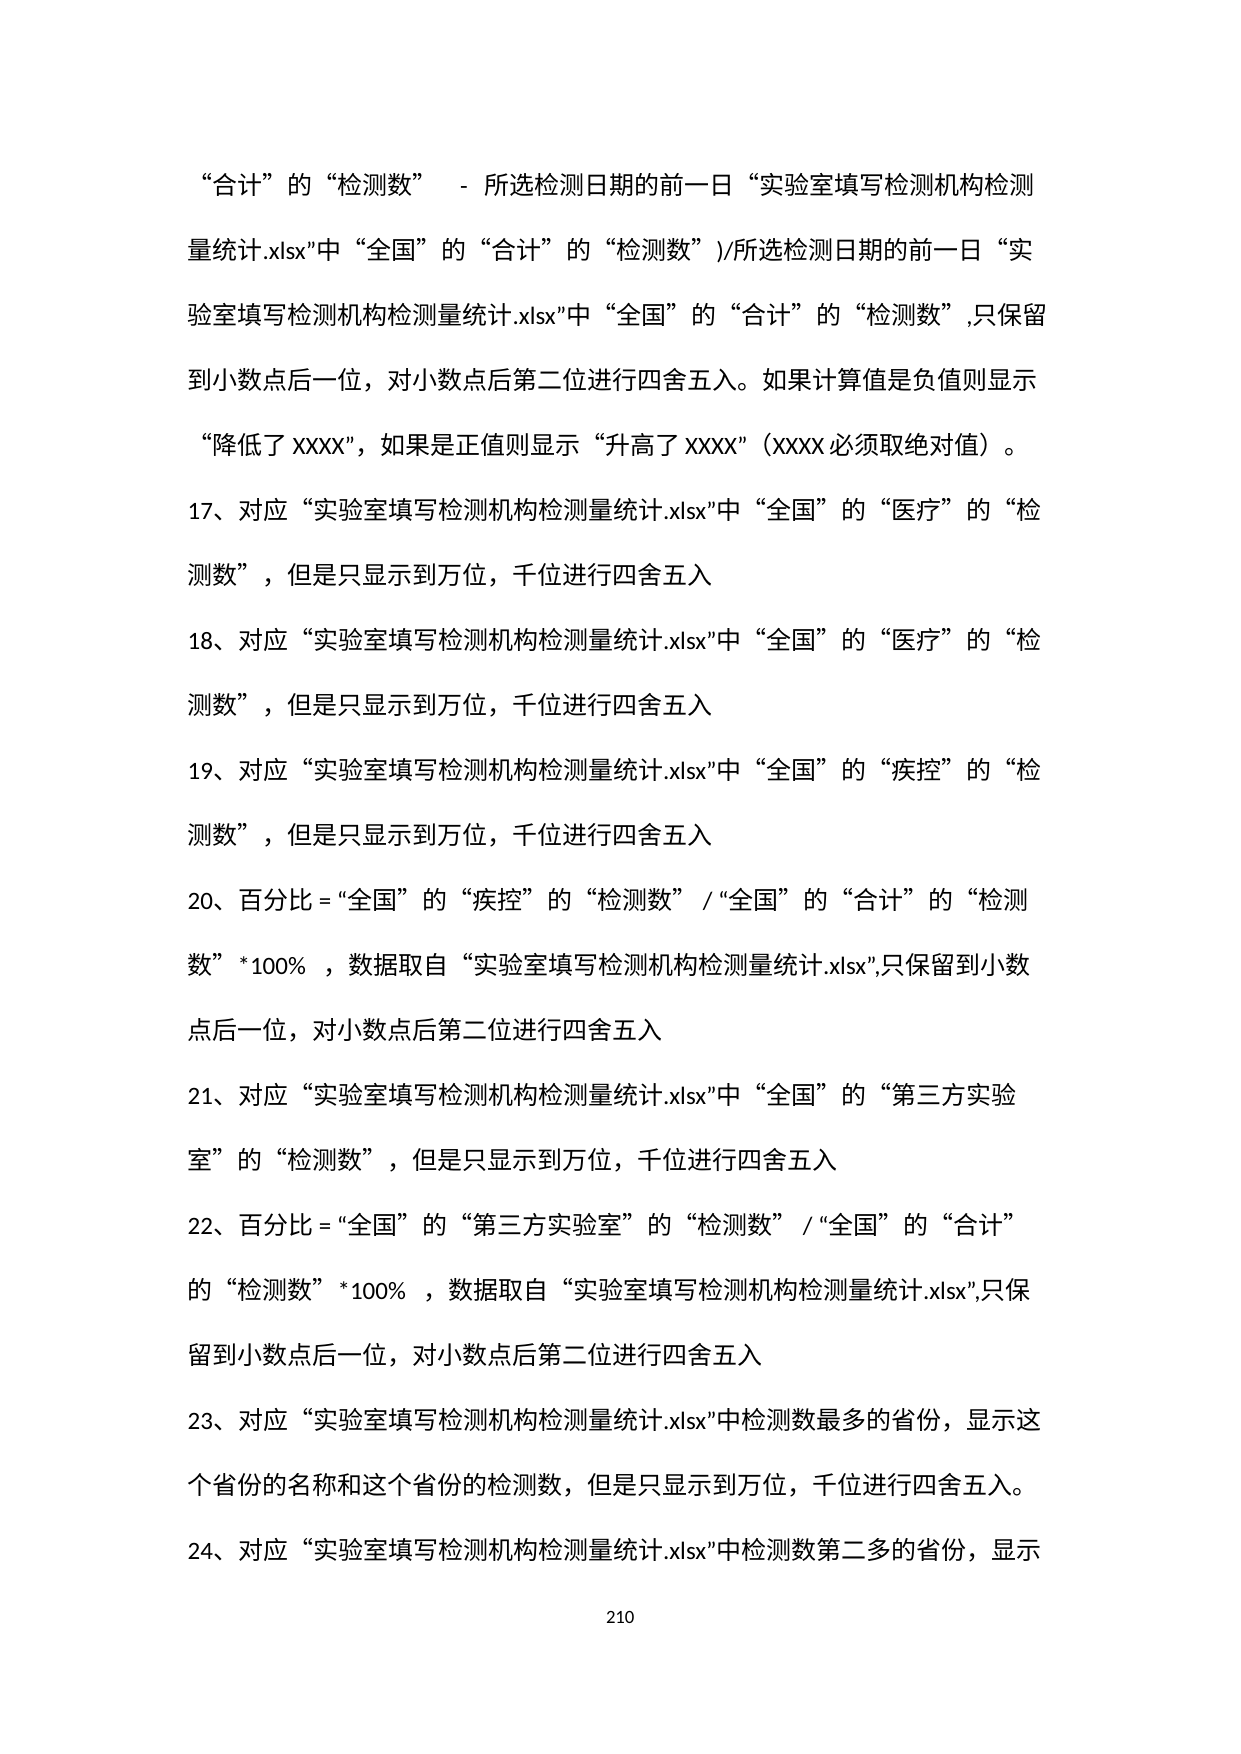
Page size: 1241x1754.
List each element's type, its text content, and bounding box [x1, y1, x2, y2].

list 对应“实验室填写检测机构检测量统计.xlsx”中“全国”的“第三方实验室”的“检测数”，但是只显示到万位，千位进行四舍五入 [187, 1061, 1053, 1191]
list 对应“实验室填写检测机构检测量统计.xlsx”中检测数最多的省份，显示这个省份的名称和这个省份的检测数，但是只显示到万位，千位进行四舍五入。 [187, 1386, 1053, 1516]
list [187, 1516, 1053, 1581]
list 对应“实验室填写检测机构检测量统计.xlsx”中“全国”的“医疗”的“检测数”，但是只显示到万位，千位进行四舍五入 [187, 476, 1053, 606]
list 百分比 = “全国”的“疾控”的“检测数” / “全国”的“合计”的“检测数”*100% ，数据取自“实验室填写检测机构检测量统计.xlsx”,只保留到小数点后一位，对小数点后第二位进行四舍五入 [187, 866, 1053, 1061]
list 对应“实验室填写检测机构检测量统计.xlsx”中“全国”的“医疗”的“检测数”，但是只显示到万位，千位进行四舍五入 [187, 606, 1053, 736]
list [187, 151, 1053, 476]
list 对应“实验室填写检测机构检测量统计.xlsx”中“全国”的“疾控”的“检测数”，但是只显示到万位，千位进行四舍五入 [187, 736, 1053, 866]
list 百分比 = “全国”的“第三方实验室”的“检测数” / “全国”的“合计”的“检测数”*100% ，数据取自“实验室填写检测机构检测量统计.xlsx”,只保留到小数点后一位，对小数点后第二位进行四舍五入 [187, 1191, 1053, 1386]
